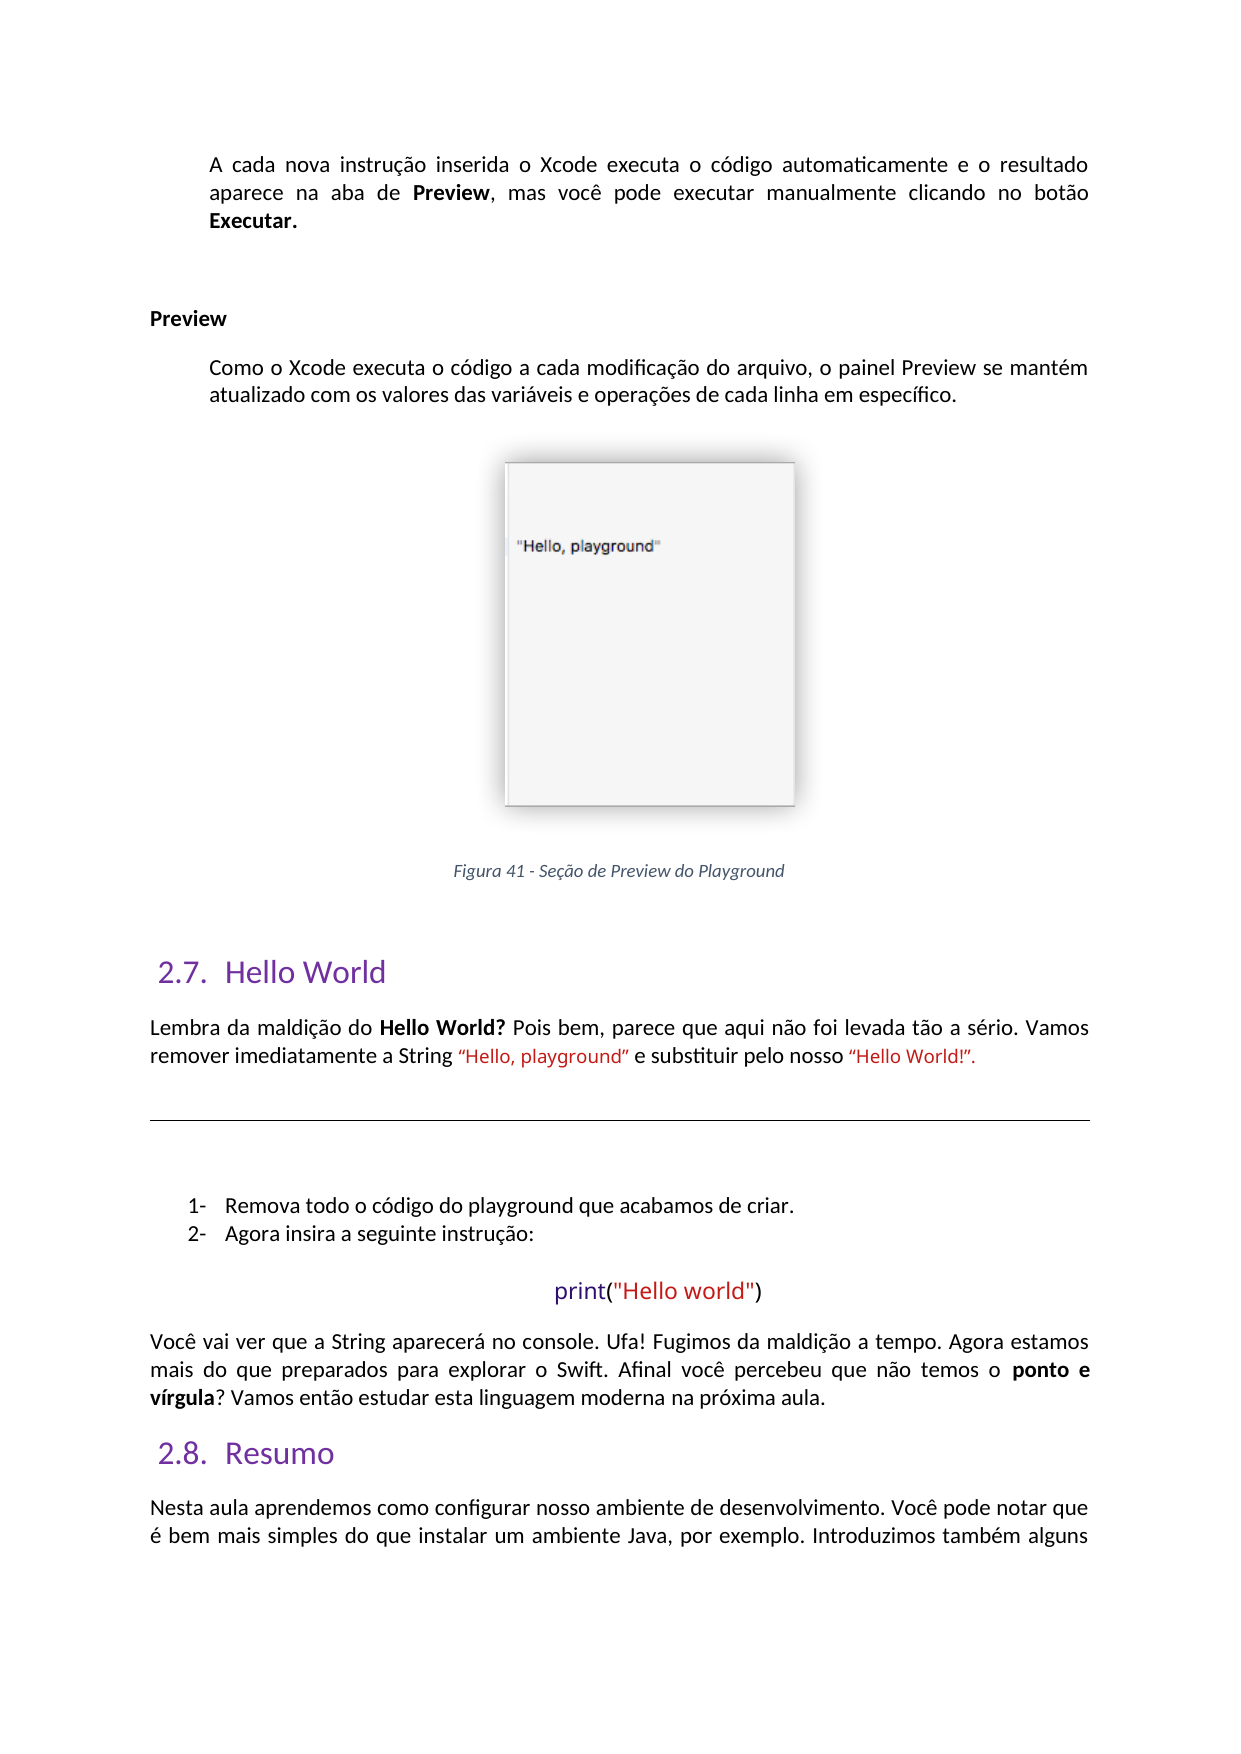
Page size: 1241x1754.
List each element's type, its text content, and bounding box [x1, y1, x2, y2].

list Agora insira a seguinte instrução: [187, 1219, 1090, 1247]
text Como o Xcode executa o código a cada modificação do arquivo, o painel Preview se mantém atualizado com os valores das variáveis e operações de cada linha em específico. [209, 353, 1090, 409]
subtitle Resumo [192, 1432, 1090, 1472]
text A cada nova instrução inserida o Xcode executa o código automaticamente e o resultado aparece na aba de Preview, mas você pode executar manualmente clicando no botão Executar. [209, 150, 1090, 234]
list print("Hello world") [225, 1275, 1090, 1306]
text Preview [150, 304, 1090, 332]
list Remova todo o código do playground que acabamos de criar. [187, 1191, 1090, 1219]
text Lembra da maldição do Hello World? Pois bem, parece que aqui não foi levada tão a sério. Vamos remover imediatamente a String “Hello, playground” e substituir pelo nosso “Hello World!”. [150, 1013, 1090, 1069]
text Você vai ver que a String aparecerá no console. Ufa! Fugimos da maldição a tempo. Agora estamos mais do que preparados para explorar o Swift. Afinal você percebeu que não temos o pontoevírgula? Vamos então estudar esta linguagem moderna na próxima aula. [150, 1327, 1090, 1411]
subtitle Hello World [192, 951, 1090, 992]
picture [505, 462, 795, 807]
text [150, 1493, 1090, 1549]
